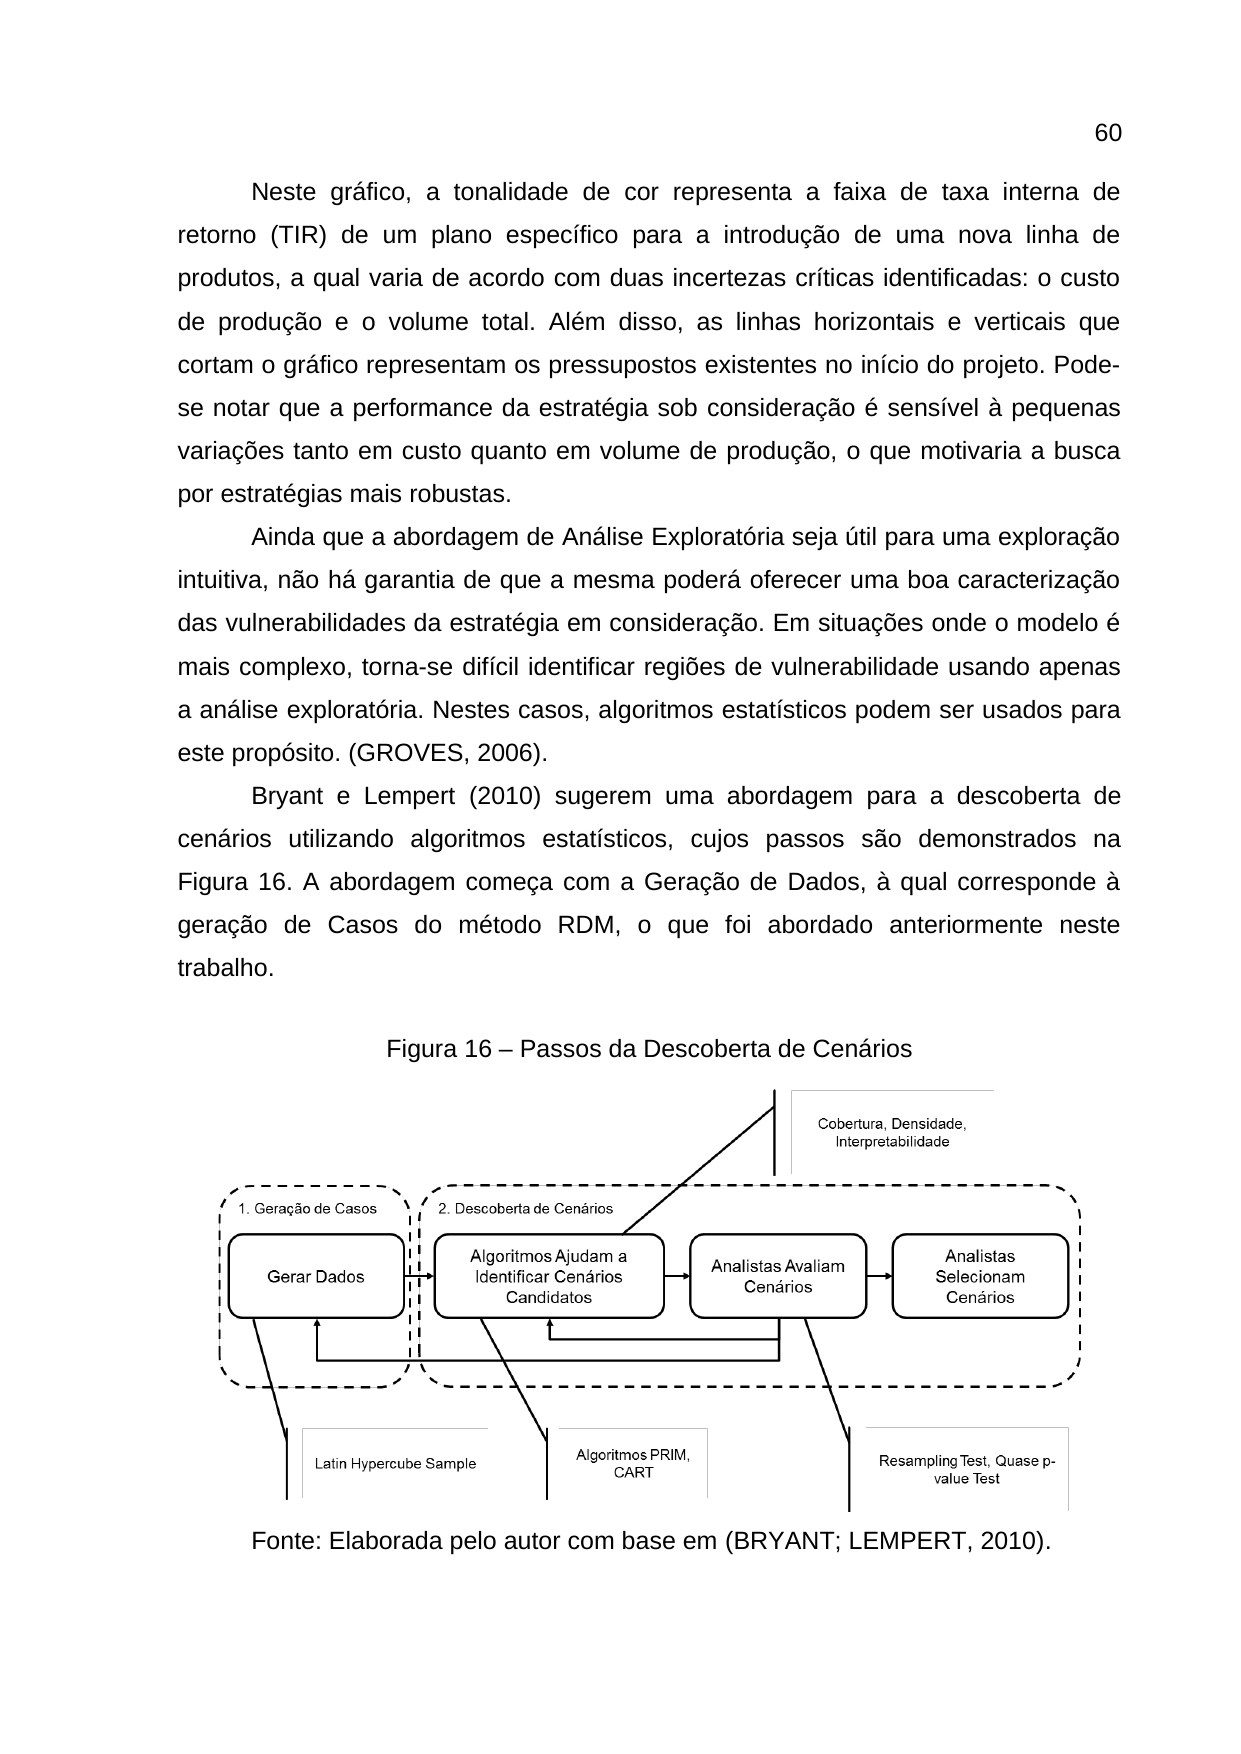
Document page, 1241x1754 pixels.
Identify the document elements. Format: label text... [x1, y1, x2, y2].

picture [218, 1089, 1081, 1512]
text Neste gráfico, a tonalidade de cor representa a faixa de taxa interna de retorno (TIR) de um plano específico para a introdução de uma nova linha de produtos, a qual varia de acordo com duas incertezas críticas identificadas: o custo de produção e o volume total. Além disso, as linhas horizontais e verticais que cortam o gráfico representam os pressupostos existentes no início do projeto. Pode-se notar que a performance da estratégia sob consideração é sensível à pequenas variações tanto em custo quanto em volume de produção, o que motivaria a busca por estratégias mais robustas. [177, 177, 1122, 508]
text Fonte: Elaborada pelo autor com base em (BRYANT; LEMPERT, 2010). [177, 1526, 1122, 1555]
text Ainda que a abordagem de Análise Exploratória seja útil para uma exploração intuitiva, não há garantia de que a mesma poderá oferecer uma boa caracterização das vulnerabilidades da estratégia em consideração. Em situações onde o modelo é mais complexo, torna-se difícil identificar regiões de vulnerabilidade usando apenas a análise exploratória. Nestes casos, algoritmos estatísticos podem ser usados para este propósito. (GROVES, 2006). [177, 522, 1122, 767]
text Bryant e Lempert (2010) sugerem uma abordagem para a descoberta de cenários utilizando algoritmos estatísticos, cujos passos são demonstrados na Figura 16. A abordagem começa com a Geração de Dados, à qual corresponde à geração de Casos do método RDM, o que foi abordado anteriormente neste trabalho. [177, 781, 1122, 982]
